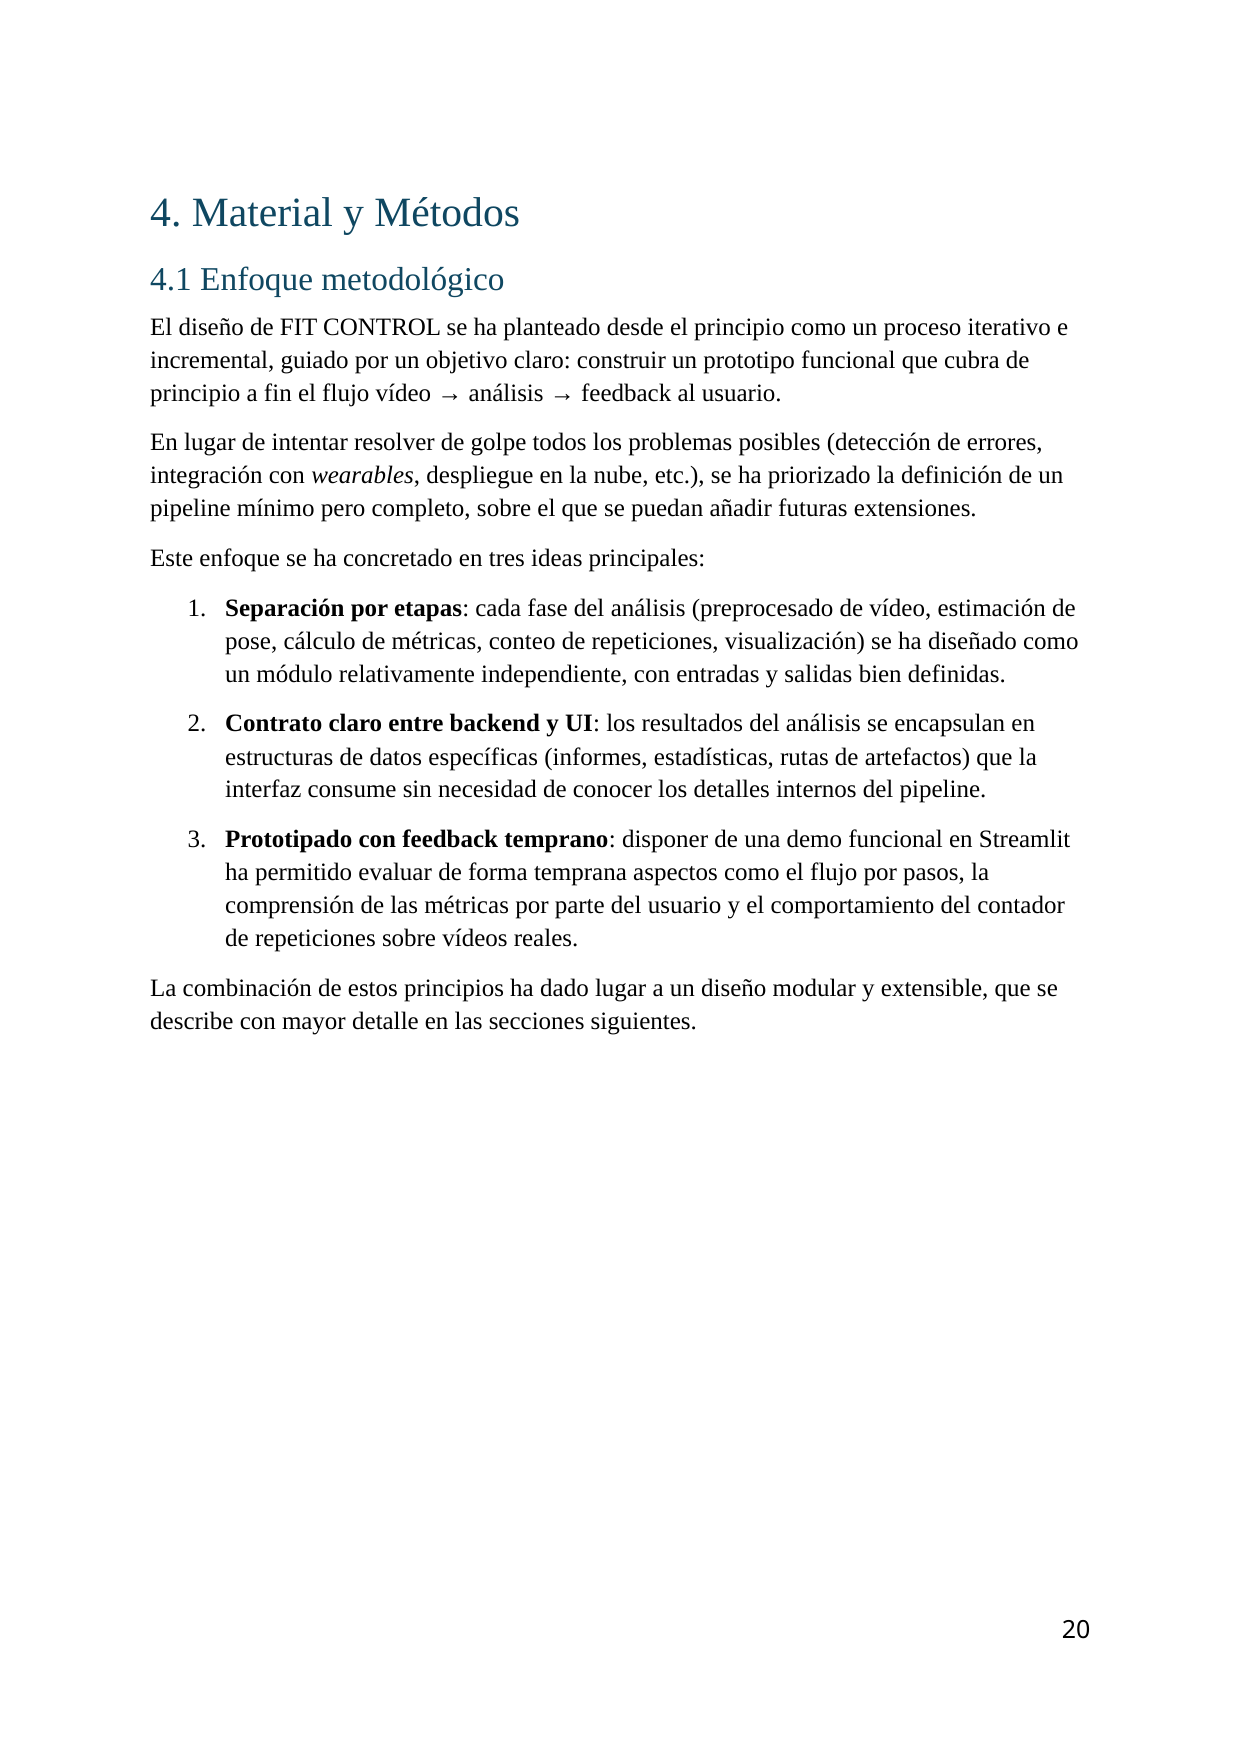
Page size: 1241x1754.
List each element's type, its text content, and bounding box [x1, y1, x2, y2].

text El diseño de FIT CONTROL se ha planteado desde el principio como un proceso iterativo e incremental, guiado por un objetivo claro: construir un prototipo funcional que cubra de principio a fin el flujo vídeo → análisis → feedback al usuario. [150, 312, 1090, 406]
text Este enfoque se ha concretado en tres ideas principales: [150, 543, 1090, 572]
subtitle 4. Material y Métodos [150, 187, 1090, 235]
list Contrato claro entre backend y UI: los resultados del análisis se encapsulan en estructuras de datos específicas (informes, estadísticas, rutas de artefactos) que la interfaz consume sin necesidad de conocer los detalles internos del pipeline. [187, 708, 1090, 803]
text En lugar de intentar resolver de golpe todos los problemas posibles (detección de errores, integración con wearables, despliegue en la nube, etc.), se ha priorizado la definición de un pipeline mínimo pero completo, sobre el que se puedan añadir futuras extensiones. [150, 427, 1090, 522]
text La combinación de estos principios ha dado lugar a un diseño modular y extensible, que se describe con mayor detalle en las secciones siguientes. [150, 973, 1090, 1035]
list Separación por etapas: cada fase del análisis (preprocesado de vídeo, estimación de pose, cálculo de métricas, conteo de repeticiones, visualización) se ha diseñado como un módulo relativamente independiente, con entradas y salidas bien definidas. [187, 593, 1090, 688]
subtitle 4.1 Enfoque metodológico [150, 259, 1090, 298]
list Prototipado con feedback temprano: disponer de una demo funcional en Streamlit ha permitido evaluar de forma temprana aspectos como el flujo por pasos, la comprensión de las métricas por parte del usuario y el comportamiento del contador de repeticiones sobre vídeos reales. [187, 824, 1090, 952]
